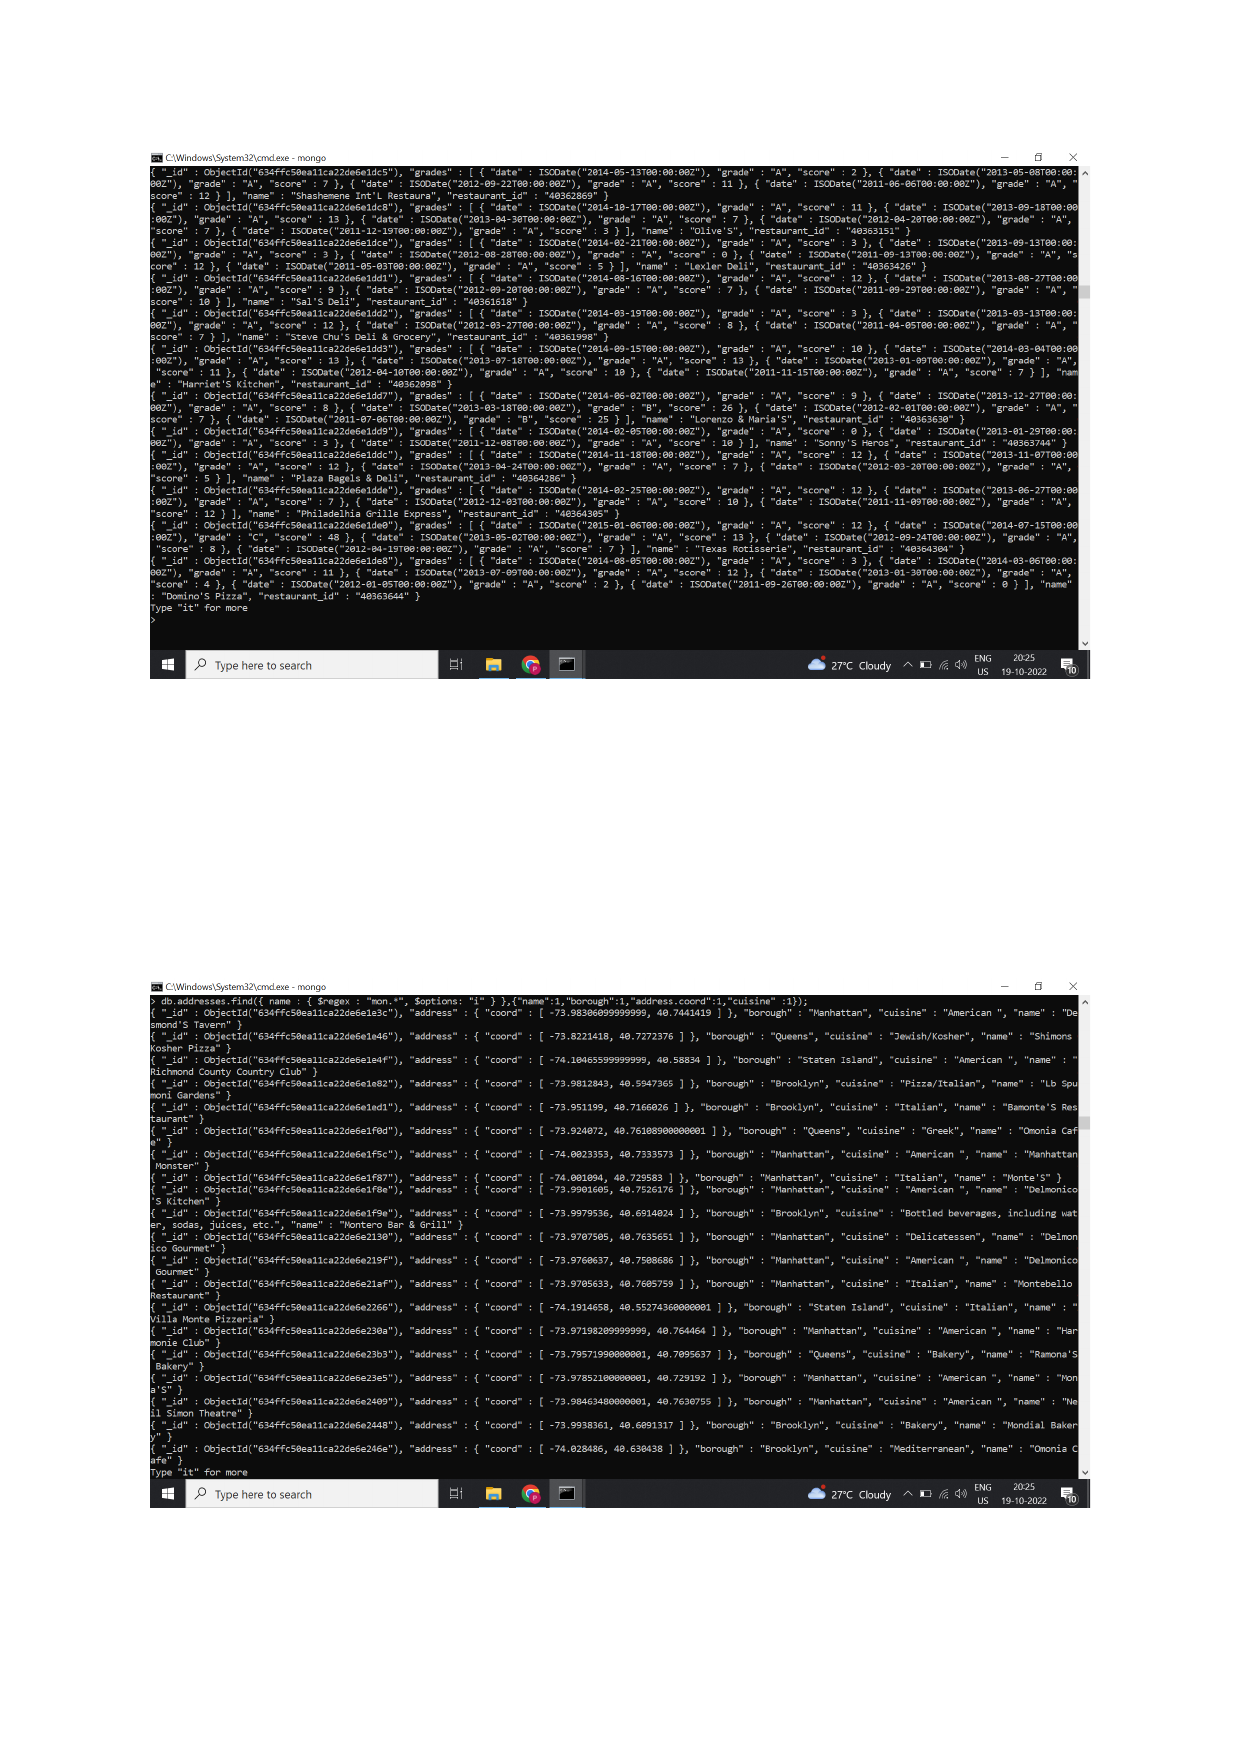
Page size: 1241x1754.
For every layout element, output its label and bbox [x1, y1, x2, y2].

picture [150, 150, 1091, 679]
picture [150, 978, 1091, 1508]
